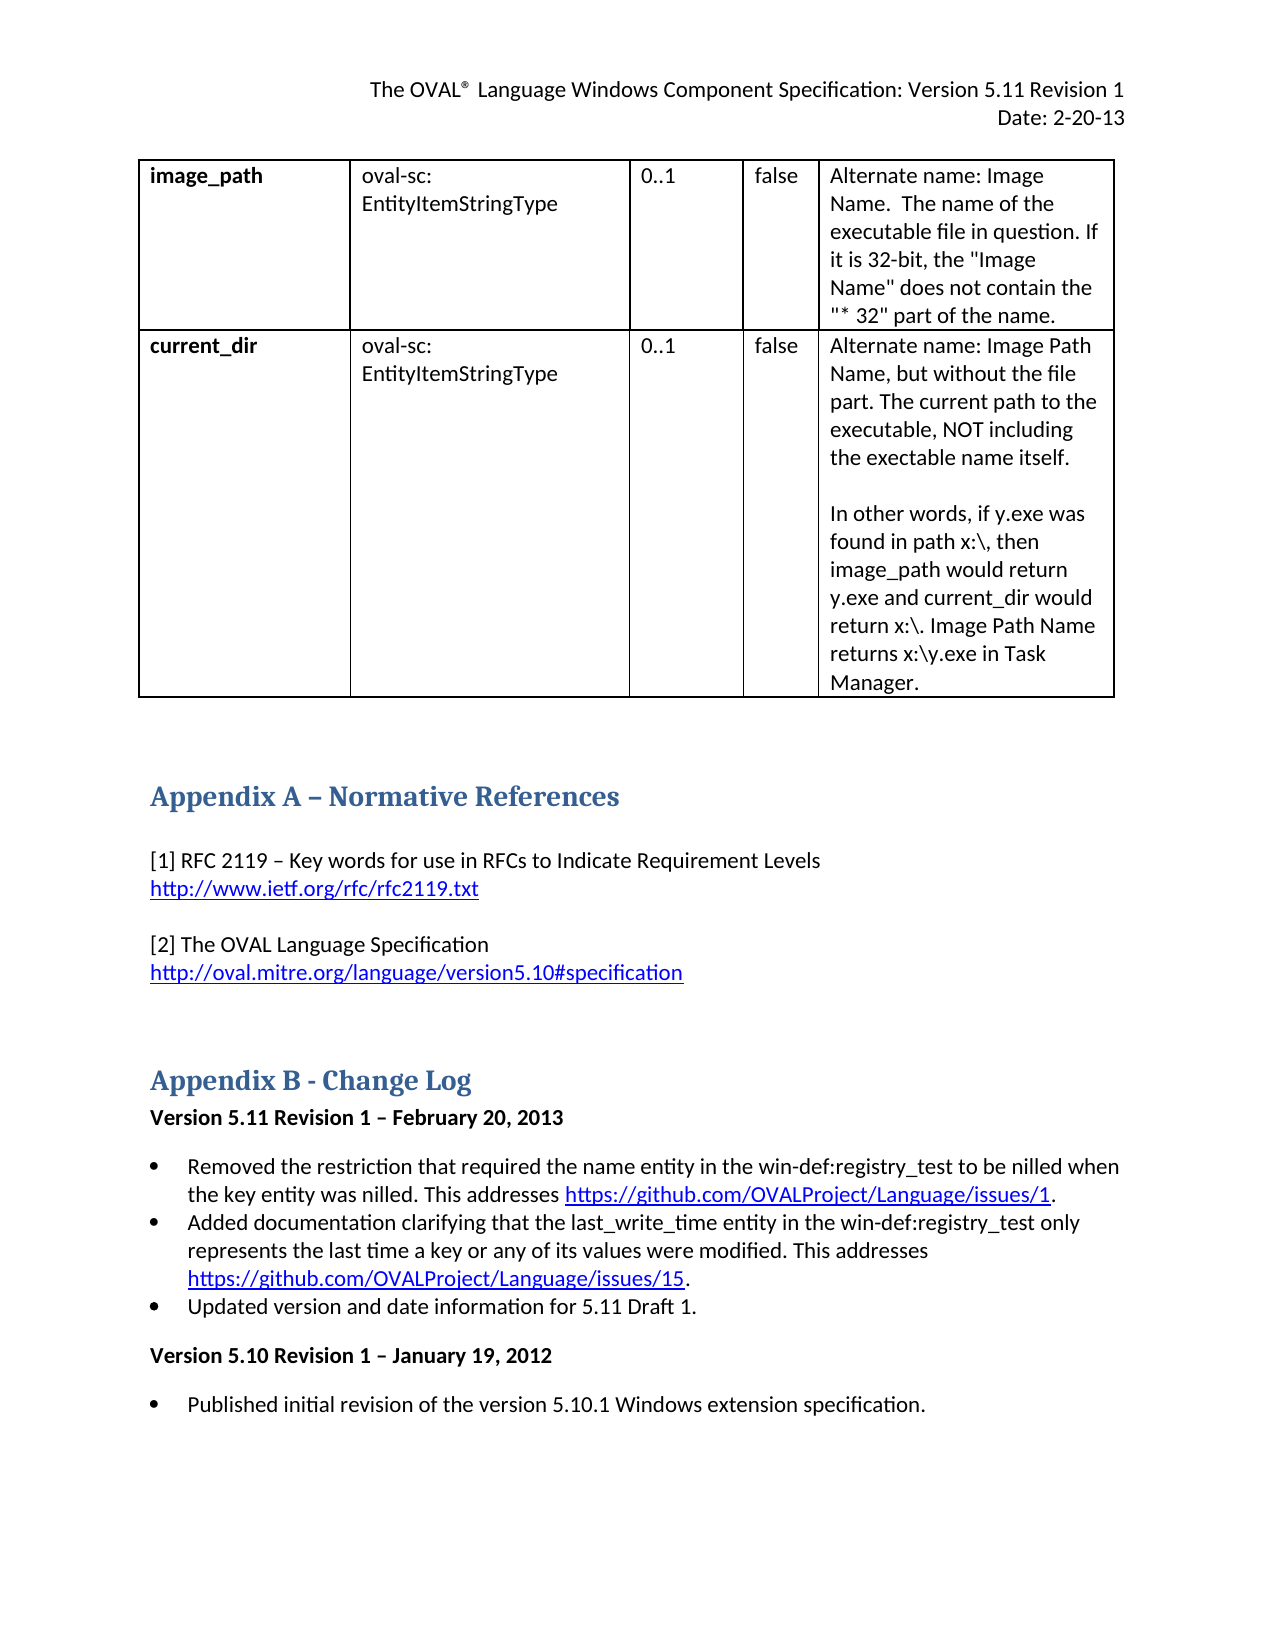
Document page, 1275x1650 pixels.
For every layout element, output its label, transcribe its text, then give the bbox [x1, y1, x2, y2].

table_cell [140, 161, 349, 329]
list Added documentation clarifying that the last_write_time entity in the win-def:registry_test only represents the last time a key or any of its values were modified. This addresses https://github.com/OVALProject/Language/issues/15. [150, 1208, 1125, 1292]
text http://www.ietf.org/rfc/rfc2119.txt [150, 874, 1125, 902]
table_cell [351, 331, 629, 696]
text [2] The OVAL Language Specification [150, 931, 1125, 958]
list Updated version and date information for 5.11 Draft 1. [150, 1292, 1125, 1320]
list Published initial revision of the version 5.10.1 Windows extension specification. [150, 1390, 1125, 1418]
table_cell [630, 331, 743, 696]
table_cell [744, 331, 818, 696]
subtitle Appendix B - Change Log [150, 1064, 1125, 1098]
text http://oval.mitre.org/language/version5.10#specification [150, 958, 1125, 987]
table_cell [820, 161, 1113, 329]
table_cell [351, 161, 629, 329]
list Removed the restriction that required the name entity in the win-def:registry_test to be nilled when the key entity was nilled. This addresses https://github.com/OVALProject/Language/issues/1. [150, 1152, 1125, 1208]
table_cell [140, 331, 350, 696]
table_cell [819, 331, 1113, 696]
text [1] RFC 2119 – Key words for use in RFCs to Indicate Requirement Levels [150, 846, 1125, 874]
text Version 5.11 Revision 1 – February 20, 2013 [150, 1103, 1125, 1131]
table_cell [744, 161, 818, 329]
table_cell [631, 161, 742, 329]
text Version 5.10 Revision 1 – January 19, 2012 [150, 1341, 1125, 1369]
subtitle Appendix A – Normative References [150, 780, 1125, 813]
